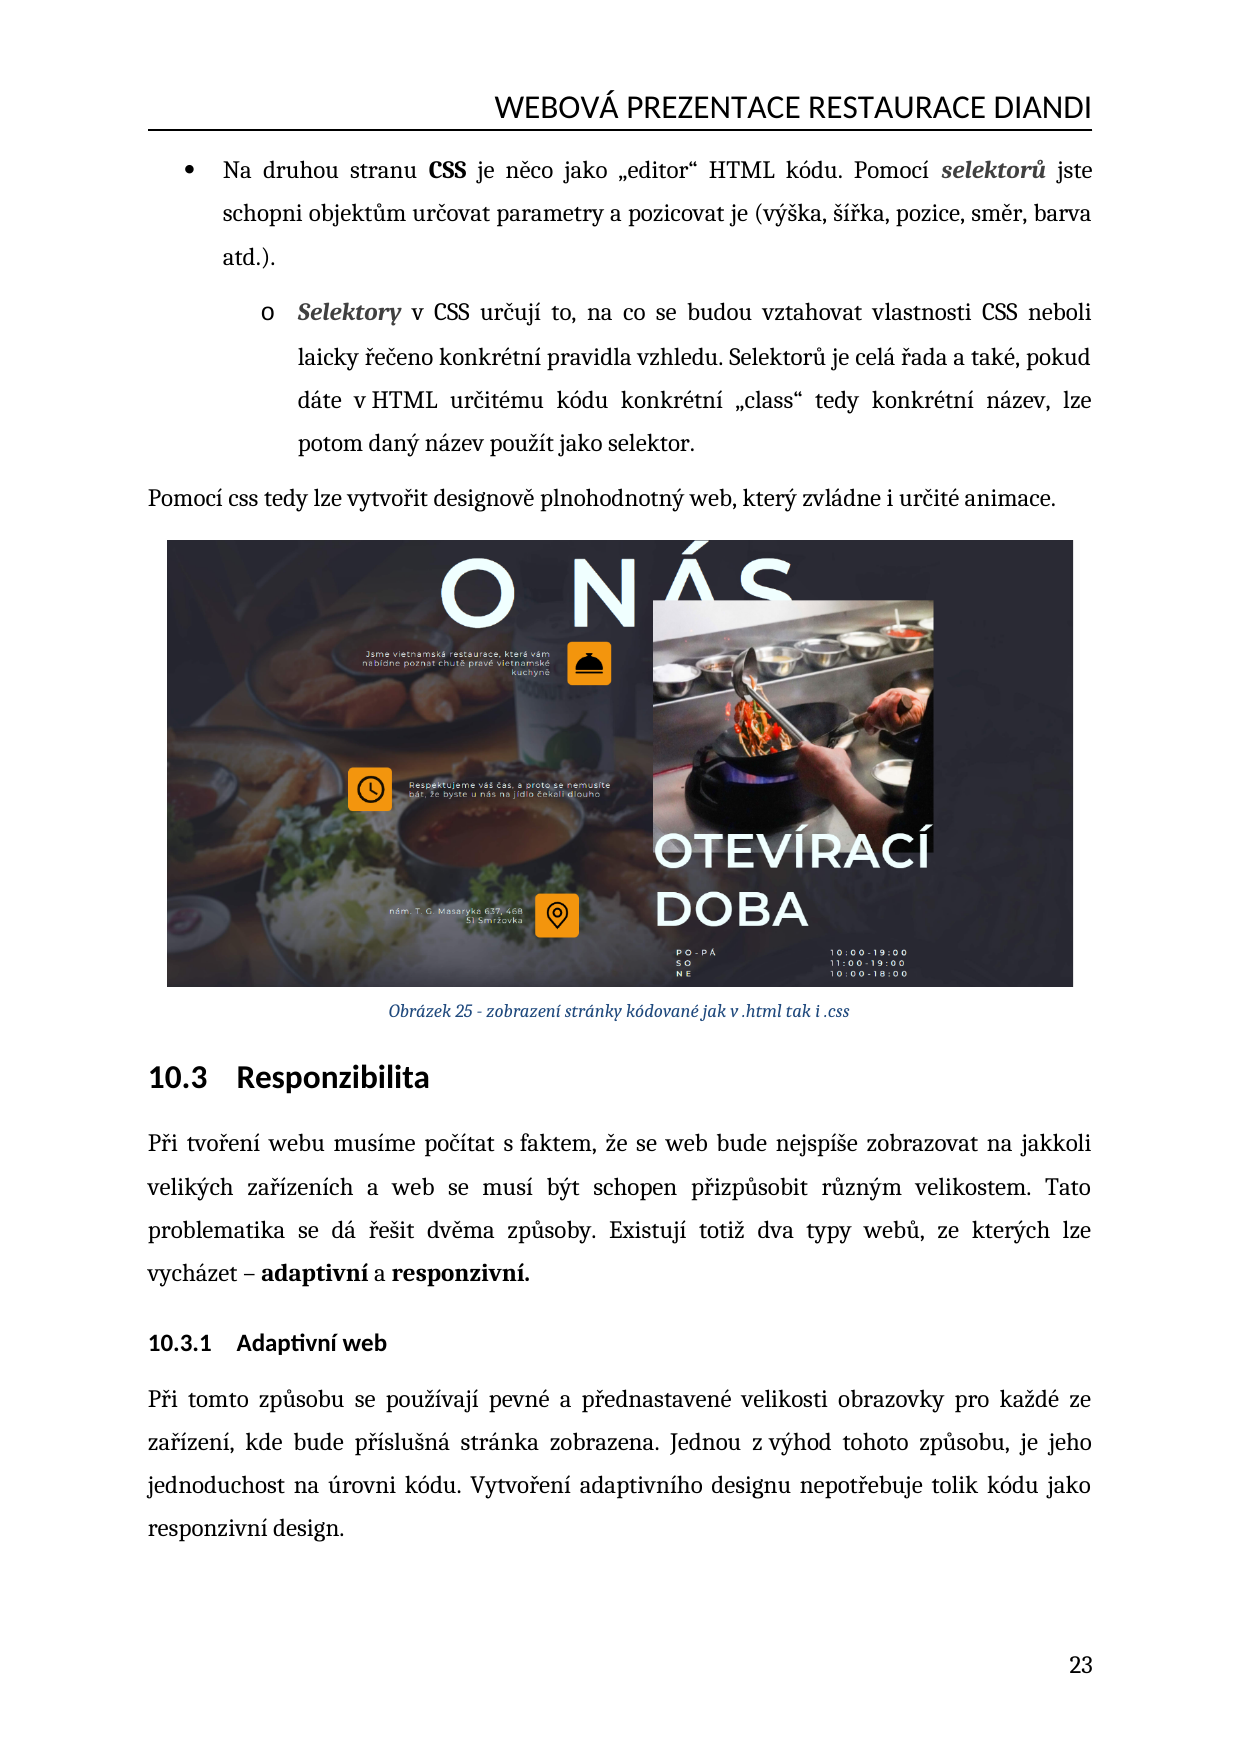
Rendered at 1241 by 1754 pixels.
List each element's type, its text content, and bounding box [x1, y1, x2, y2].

text Pomocí css tedy lze vytvořit designově plnohodnotný web, který zvládne i určité animace. [148, 484, 1092, 513]
text Adaptivní web [148, 1327, 1092, 1357]
text Obrázek 25 - zobrazení stránky kódované jak v .html tak i .css [148, 1001, 1092, 1022]
list Selektory v CSS určují to, na co se budou vztahovat vlastnosti CSS neboli laicky řečeno konkrétní pravidla vzhledu. Selektorů je celá řada a také, pokud dáte v HTML určitému kódu konkrétní „class“ tedy konkrétní název, lze potom daný název použít jako selektor. [260, 298, 1092, 457]
text Responzibilita [148, 1056, 1092, 1096]
text Při tomto způsobu se používají pevné a přednastavené velikosti obrazovky pro každé ze zařízení, kde bude příslušná stránka zobrazena. Jednou z výhod tohoto způsobu, je jeho jednoduchost na úrovni kódu. Vytvoření adaptivního designu nepotřebuje tolik kódu jako responzivní design. [148, 1385, 1092, 1543]
text Při tvoření webu musíme počítat s faktem, že se web bude nejspíše zobrazovat na jakkoli velikých zařízeních a web se musí být schopen přizpůsobit různým velikostem. Tato problematika se dá řešit dvěma způsoby. Existují totiž dva typy webů, ze kterých lze vycházet – adaptivní a responzivní. [148, 1129, 1092, 1287]
list Na druhou stranu CSS je něco jako „editor“ HTML kódu. Pomocí selektorů jste schopni objektům určovat parametry a pozicovat je (výška, šířka, pozice, směr, barva atd.). [185, 156, 1092, 271]
picture [167, 540, 1074, 987]
